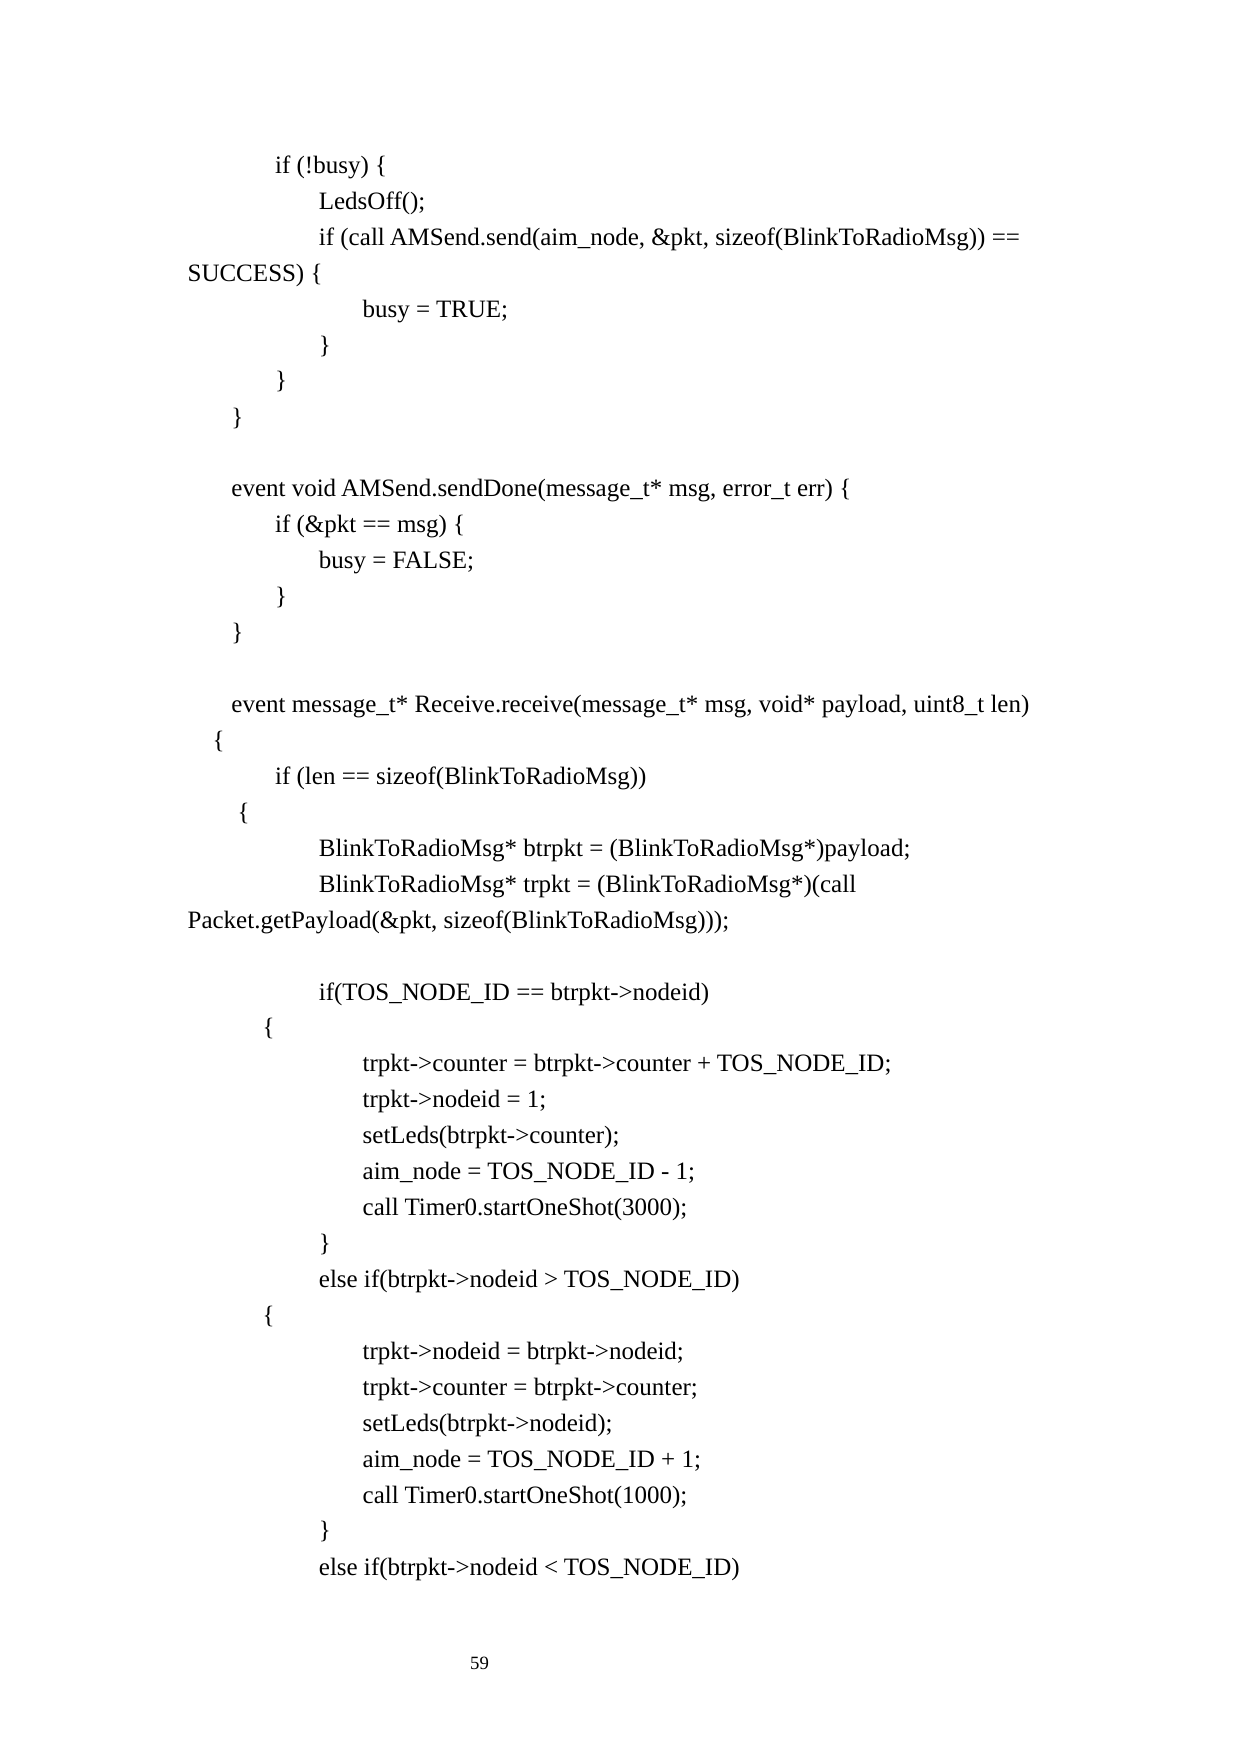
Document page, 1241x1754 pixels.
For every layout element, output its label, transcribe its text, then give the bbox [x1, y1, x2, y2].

text trpkt->counter = btrpkt->counter + TOS_NODE_ID; [187, 1048, 1053, 1077]
text trpkt->counter = btrpkt->counter; [187, 1372, 1053, 1401]
text setLeds(btrpkt->nodeid); [187, 1408, 1053, 1437]
text busy = FALSE; [187, 545, 1053, 574]
text if(TOS_NODE_ID == btrpkt->nodeid) [187, 977, 1053, 1005]
text { [187, 1012, 1053, 1041]
text event message_t* Receive.receive(message_t* msg, void* payload, uint8_t len) [187, 689, 1053, 718]
text } [187, 617, 1053, 646]
text else if(btrpkt->nodeid > TOS_NODE_ID) [187, 1264, 1053, 1293]
text busy = TRUE; [187, 294, 1053, 322]
text aim_node = TOS_NODE_ID + 1; [187, 1444, 1053, 1472]
text { [187, 797, 1053, 826]
text setLeds(btrpkt->counter); [187, 1120, 1053, 1149]
text if (&pkt == msg) { [187, 509, 1053, 538]
text BlinkToRadioMsg* trpkt = (BlinkToRadioMsg*)(call Packet.getPayload(&pkt, sizeof(BlinkToRadioMsg))); [187, 869, 1053, 933]
text call Timer0.startOneShot(3000); [187, 1192, 1053, 1221]
text } [187, 581, 1053, 610]
text } [187, 402, 1053, 430]
text BlinkToRadioMsg* btrpkt = (BlinkToRadioMsg*)payload; [187, 833, 1053, 862]
text call Timer0.startOneShot(1000); [187, 1480, 1053, 1508]
text { [187, 725, 1053, 754]
text if (call AMSend.send(aim_node, &pkt, sizeof(BlinkToRadioMsg)) == SUCCESS) { [187, 222, 1053, 287]
text } [187, 1516, 1053, 1544]
text LedsOff(); [187, 186, 1053, 215]
text trpkt->nodeid = btrpkt->nodeid; [187, 1336, 1053, 1365]
text else if(btrpkt->nodeid < TOS_NODE_ID) [187, 1552, 1053, 1580]
text } [187, 330, 1053, 358]
text trpkt->nodeid = 1; [187, 1084, 1053, 1113]
text if (len == sizeof(BlinkToRadioMsg)) [187, 761, 1053, 790]
text if (!busy) { [187, 150, 1053, 179]
text } [187, 1228, 1053, 1257]
text } [187, 366, 1053, 394]
text event void AMSend.sendDone(message_t* msg, error_t err) { [187, 473, 1053, 502]
text { [187, 1300, 1053, 1329]
text aim_node = TOS_NODE_ID - 1; [187, 1156, 1053, 1185]
